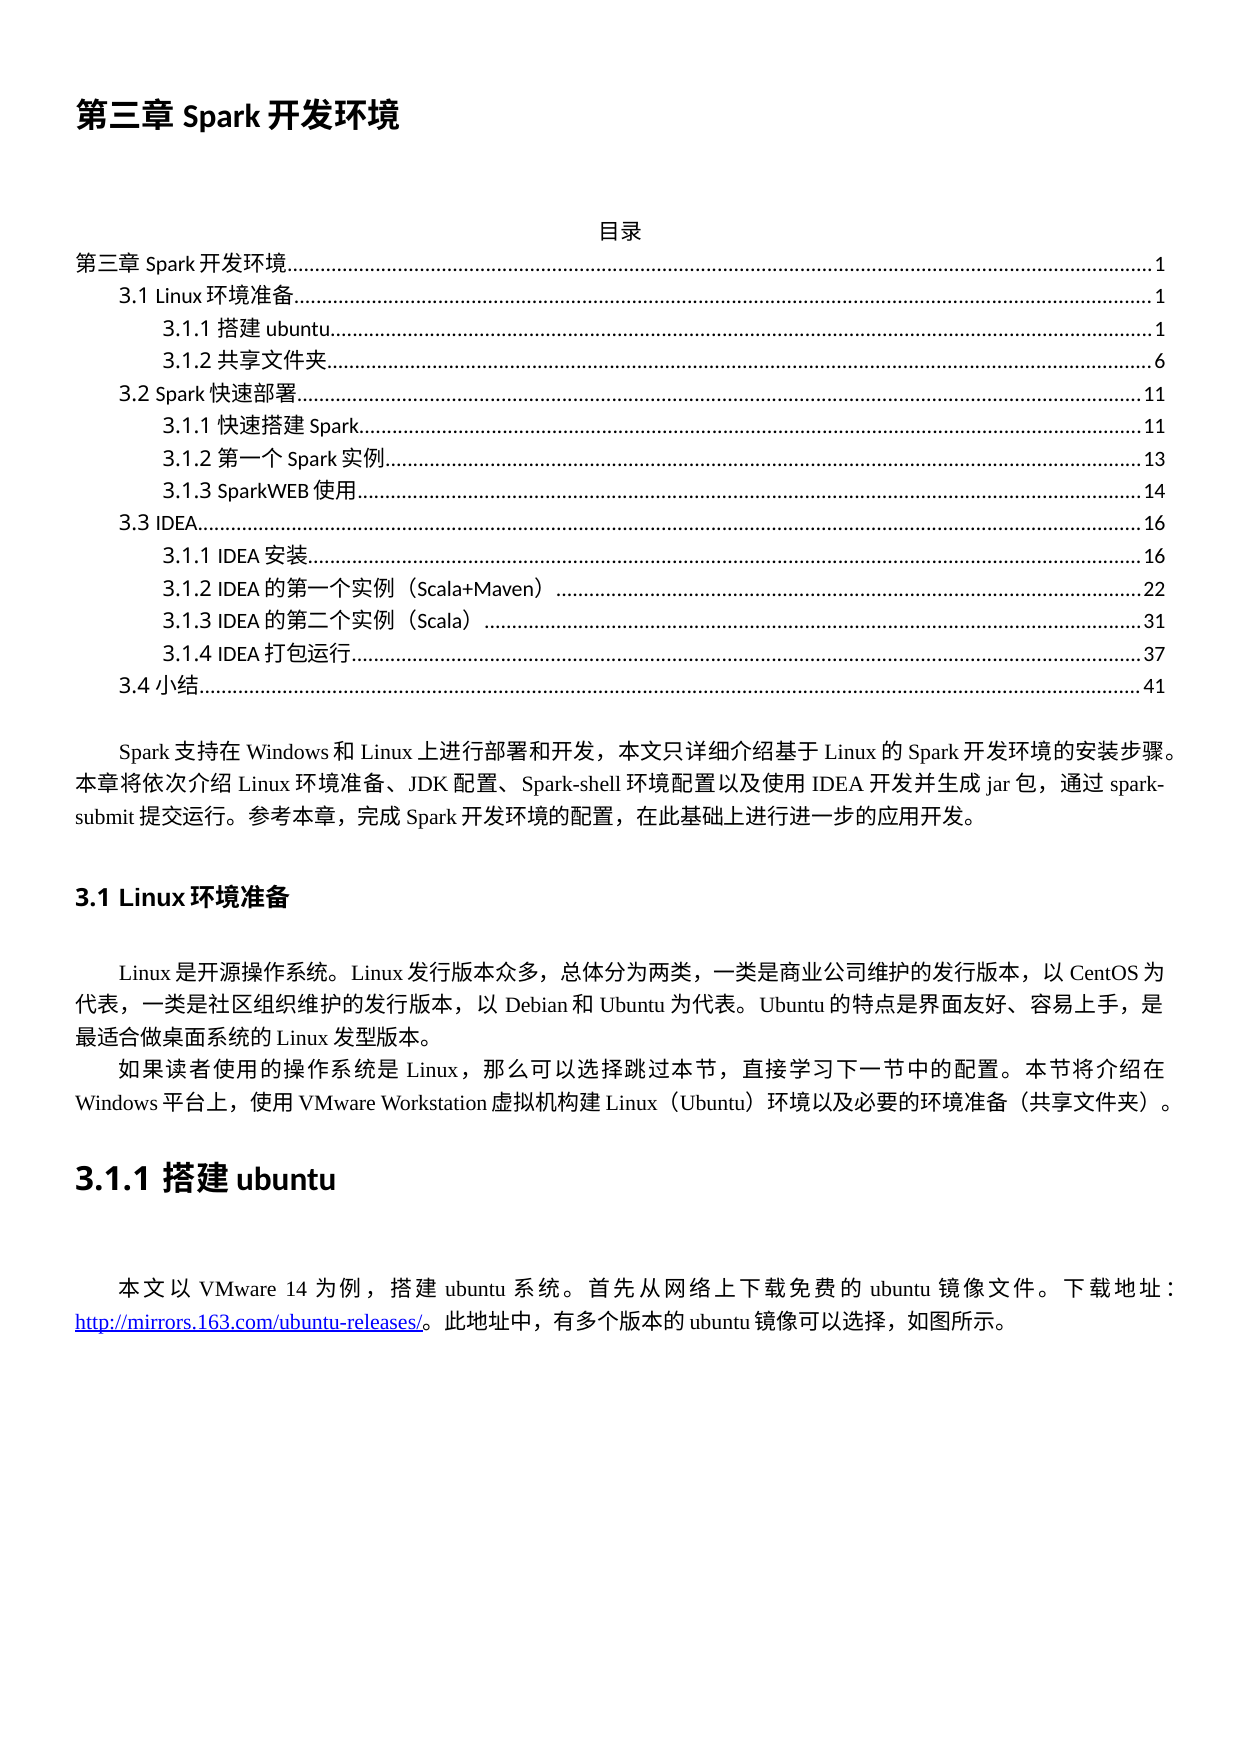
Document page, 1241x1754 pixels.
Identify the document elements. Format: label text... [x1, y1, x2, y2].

subtitle Linux环境准备 [75, 863, 1165, 928]
text 本文以VMware 14为例，搭建ubuntu系统。首先从网络上下载免费的ubuntu镜像文件。下载地址：http://mirrors.163.com/ubuntu-releases/。此地址中，有多个版本的ubuntu镜像可以选择，如图所示。 [75, 1271, 1165, 1336]
subtitle Spark开发环境 [75, 81, 1165, 146]
text 如果读者使用的操作系统是Linux，那么可以选择跳过本节，直接学习下一节中的配置。本节将介绍在Windows平台上，使用VMware Workstation虚拟机构建Linux（Ubuntu）环境以及必要的环境准备（共享文件夹）。 [75, 1052, 1165, 1117]
text Linux是开源操作系统。Linux发行版本众多，总体分为两类，一类是商业公司维护的发行版本，以CentOS为代表，一类是社区组织维护的发行版本，以Debian和Ubuntu为代表。Ubuntu的特点是界面友好、容易上手，是最适合做桌面系统的Linux发型版本。 [75, 954, 1165, 1052]
subtitle 搭建ubuntu [75, 1144, 1165, 1209]
text Spark支持在Windows和Linux上进行部署和开发，本文只详细介绍基于Linux的Spark开发环境的安装步骤。本章将依次介绍Linux环境准备、JDK配置、Spark-shell环境配置以及使用IDEA开发并生成jar包，通过spark-submit提交运行。参考本章，完成Spark开发环境的配置，在此基础上进行进一步的应用开发。 [75, 733, 1165, 831]
